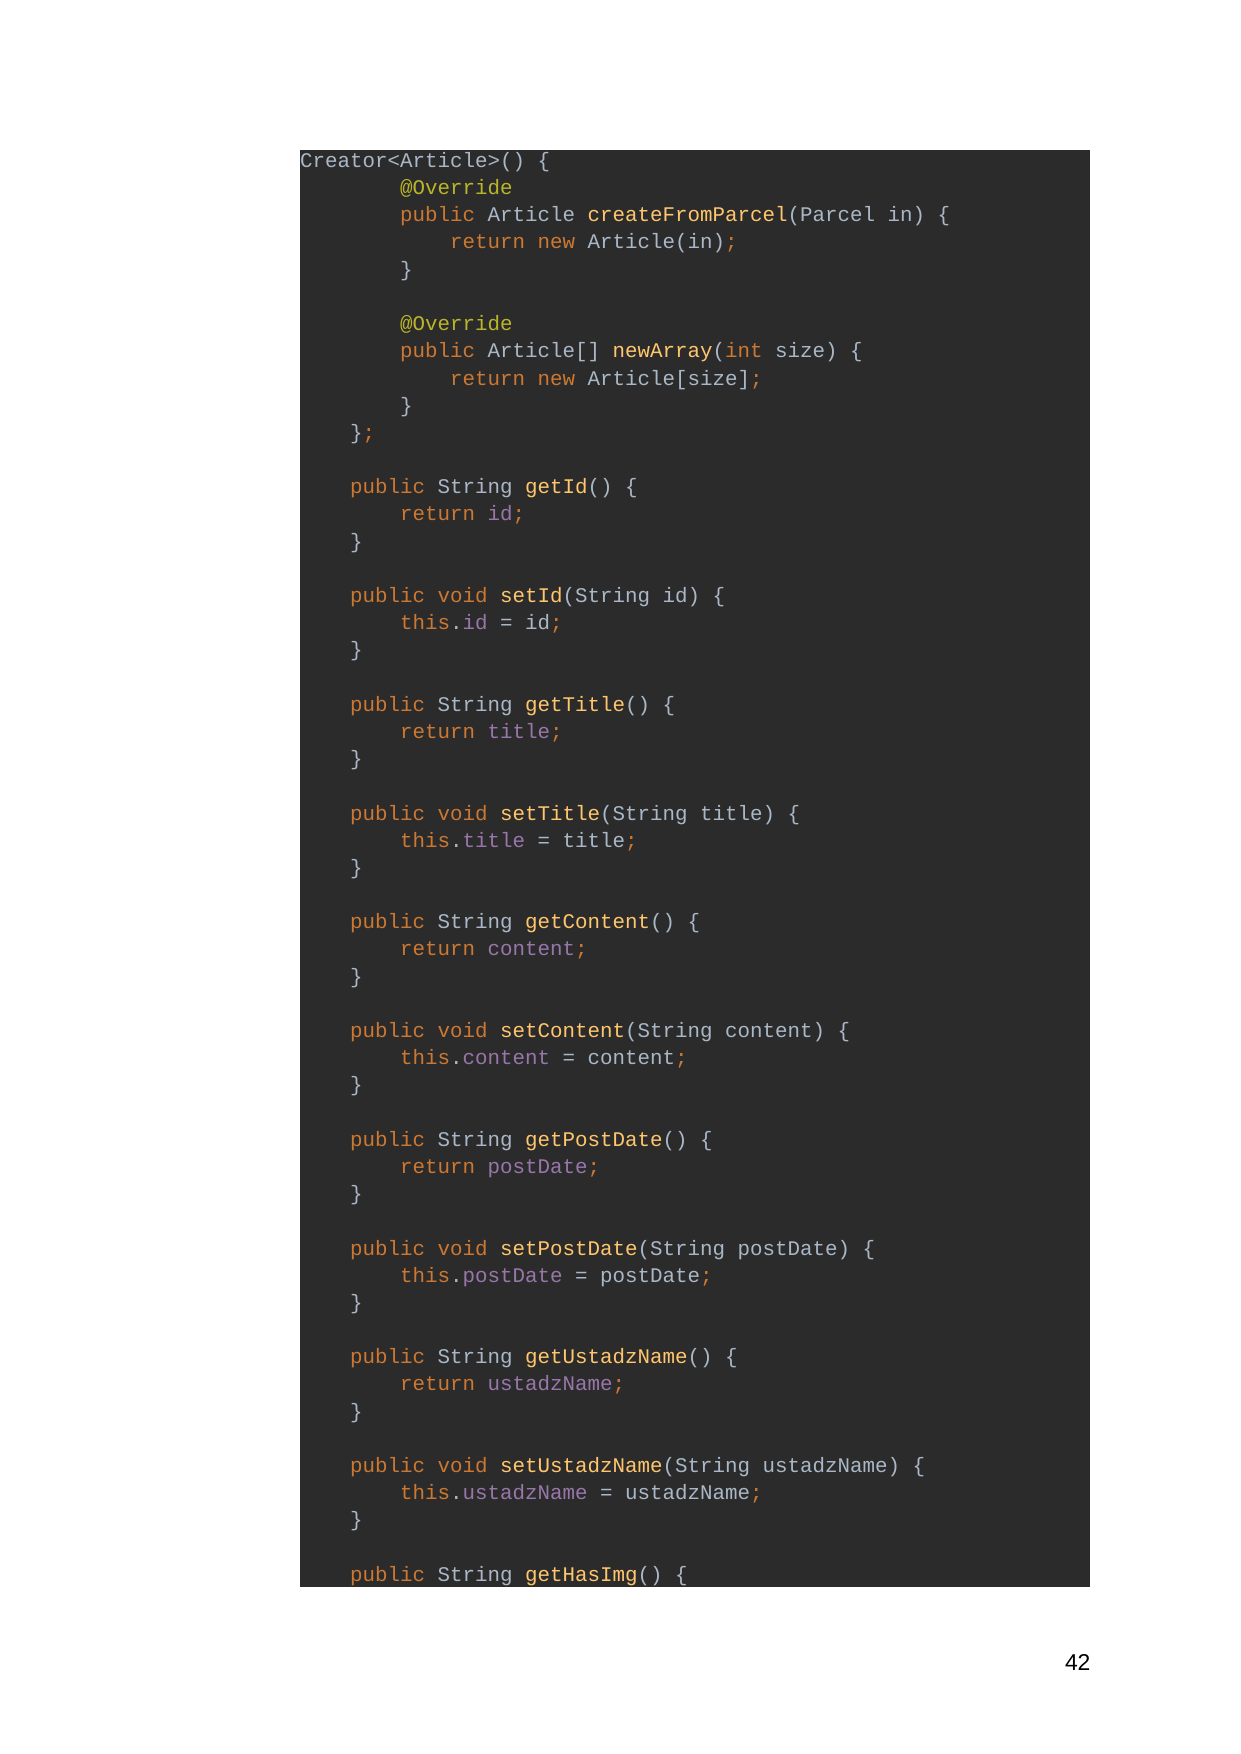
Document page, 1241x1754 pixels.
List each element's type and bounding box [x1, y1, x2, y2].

text [300, 150, 1090, 1587]
